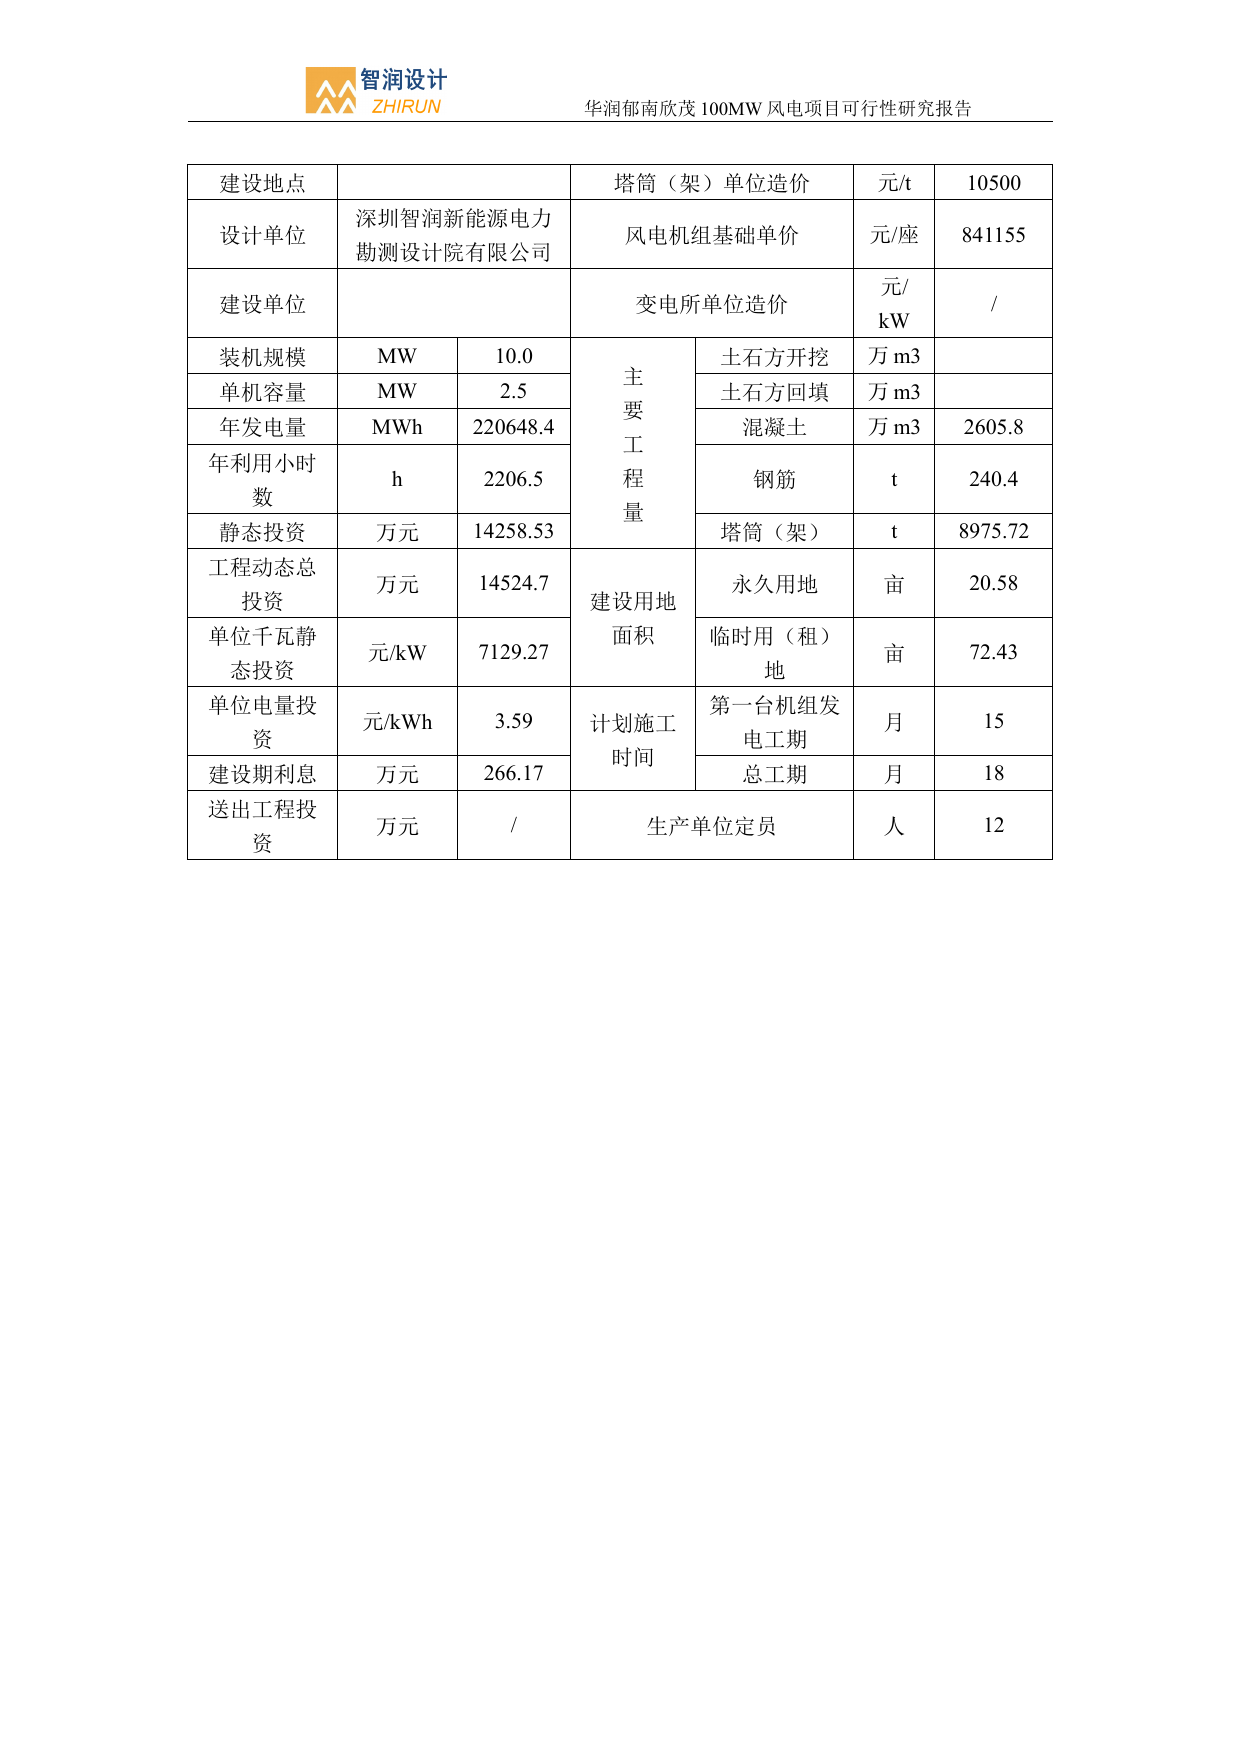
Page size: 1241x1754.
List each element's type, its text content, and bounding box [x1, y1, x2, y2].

table_cell 14258.53 [458, 514, 570, 548]
table_cell 单机容量 [188, 374, 337, 408]
table_cell 年利用小时数 [188, 445, 337, 512]
table_cell 元/t [854, 165, 934, 199]
table_cell 万元 [338, 514, 457, 548]
picture [305, 65, 448, 115]
table_cell 变电所单位造价 [571, 269, 853, 337]
table_cell 10.0 [458, 338, 570, 373]
table_cell 建设用地 面积 [571, 549, 695, 686]
table_cell 841155 [935, 200, 1052, 268]
table_cell 风电机组基础单价 [571, 200, 853, 268]
table_cell 万元 [338, 549, 457, 617]
table_cell t [854, 445, 934, 512]
table_cell 万元 [338, 756, 457, 790]
table_cell / [935, 269, 1052, 337]
table_cell 万m3 [854, 338, 934, 373]
table_cell MW [338, 338, 457, 373]
table_cell 混凝土 [696, 409, 853, 443]
table_cell 元/座 [854, 200, 934, 268]
table_cell 送出工程投资 [188, 791, 337, 859]
table_cell 220648.4 [458, 409, 570, 443]
table_cell 8975.72 [935, 514, 1052, 548]
table_cell 建设单位 [188, 269, 337, 337]
table_cell 人 [854, 791, 934, 859]
table_cell 14524.7 [458, 549, 570, 617]
table_cell 20.58 [935, 549, 1052, 617]
table_cell 18 [935, 756, 1052, 790]
table_cell 建设期利息 [188, 756, 337, 790]
table_cell 土石方回填 [696, 374, 853, 408]
table_cell 第一台机组发电工期 [696, 687, 853, 755]
table_cell 设计单位 [188, 200, 337, 268]
table_cell 生产单位定员 [571, 791, 853, 859]
table_cell / [458, 791, 570, 859]
table_cell h [338, 445, 457, 512]
table_cell 装机规模 [188, 338, 337, 373]
table_cell 12 [935, 791, 1052, 859]
table_cell MW [338, 374, 457, 408]
table_cell 万m3 [854, 409, 934, 443]
table_cell 单位电量投资 [188, 687, 337, 755]
table_cell 元/kW [338, 618, 457, 686]
table_cell 10500 [935, 165, 1052, 199]
table_cell 建设地点 [188, 165, 337, 199]
table_cell 2.5 [458, 374, 570, 408]
table_cell 工程动态总投资 [188, 549, 337, 617]
table_cell 钢筋 [696, 445, 853, 512]
table_cell 临时用（租）地 [696, 618, 853, 686]
table_cell 月 [854, 687, 934, 755]
table_cell [935, 374, 1052, 408]
table_cell 静态投资 [188, 514, 337, 548]
table_cell 3.59 [458, 687, 570, 755]
table_cell 万元 [338, 791, 457, 859]
table_cell [338, 269, 570, 337]
table_cell 单位千瓦静态投资 [188, 618, 337, 686]
table_cell 总工期 [696, 756, 853, 790]
table_cell 万m3 [854, 374, 934, 408]
table_cell 元/kWh [338, 687, 457, 755]
table_cell 亩 [854, 618, 934, 686]
table_cell MWh [338, 409, 457, 443]
table_cell 7129.27 [458, 618, 570, 686]
table_cell 15 [935, 687, 1052, 755]
table_cell 计划施工时间 [571, 687, 695, 790]
table_cell 元/kW [854, 269, 934, 337]
table_cell 2206.5 [458, 445, 570, 512]
table_cell 深圳智润新能源电力勘测设计院有限公司 [338, 200, 570, 268]
table_cell 年发电量 [188, 409, 337, 443]
table_cell [338, 165, 570, 199]
table_cell t [854, 514, 934, 548]
table_cell 2605.8 [935, 409, 1052, 443]
table_cell [935, 338, 1052, 373]
table_cell 月 [854, 756, 934, 790]
table_cell 塔筒（架）单位造价 [571, 165, 853, 199]
table_cell 240.4 [935, 445, 1052, 512]
table_cell 主 要 工 程 量 [571, 338, 695, 548]
table_cell 72.43 [935, 618, 1052, 686]
table_cell 土石方开挖 [696, 338, 853, 373]
table_cell 266.17 [458, 756, 570, 790]
table_cell 永久用地 [696, 549, 853, 617]
table_cell 亩 [854, 549, 934, 617]
table_cell 塔筒（架） [696, 514, 853, 548]
